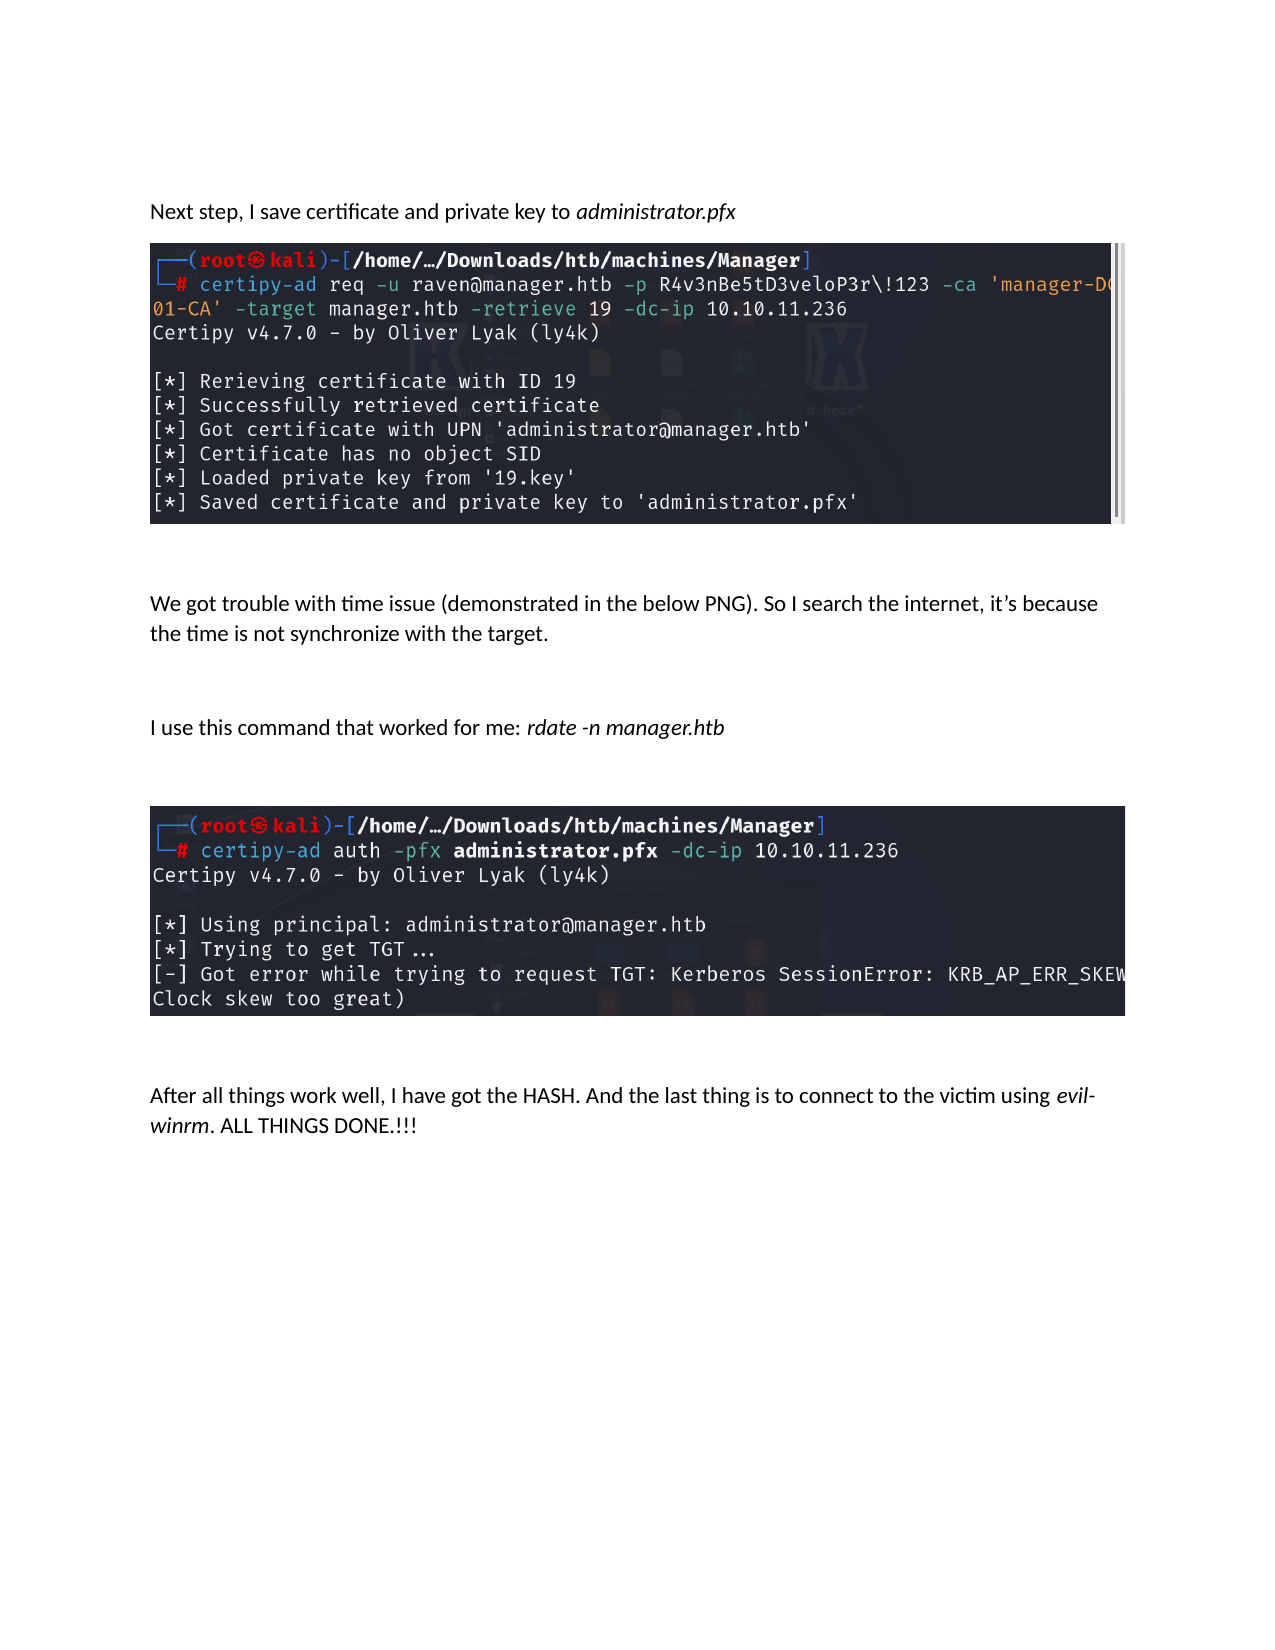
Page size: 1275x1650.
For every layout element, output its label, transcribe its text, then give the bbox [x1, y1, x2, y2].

text After all things work well, I have got the HASH. And the last thing is to connect to the victim using evil-winrm. ALL THINGS DONE.!!! [150, 1081, 1125, 1139]
text Next step, I save certificate and private key to administrator.pfx [150, 197, 1125, 225]
picture [150, 243, 1125, 524]
picture [150, 806, 1125, 1016]
text I use this command that worked for me: rdate -n manager.htb [150, 713, 1125, 741]
text We got trouble with time issue (demonstrated in the below PNG). So I search the internet, it’s because the time is not synchronize with the target. [150, 589, 1125, 647]
